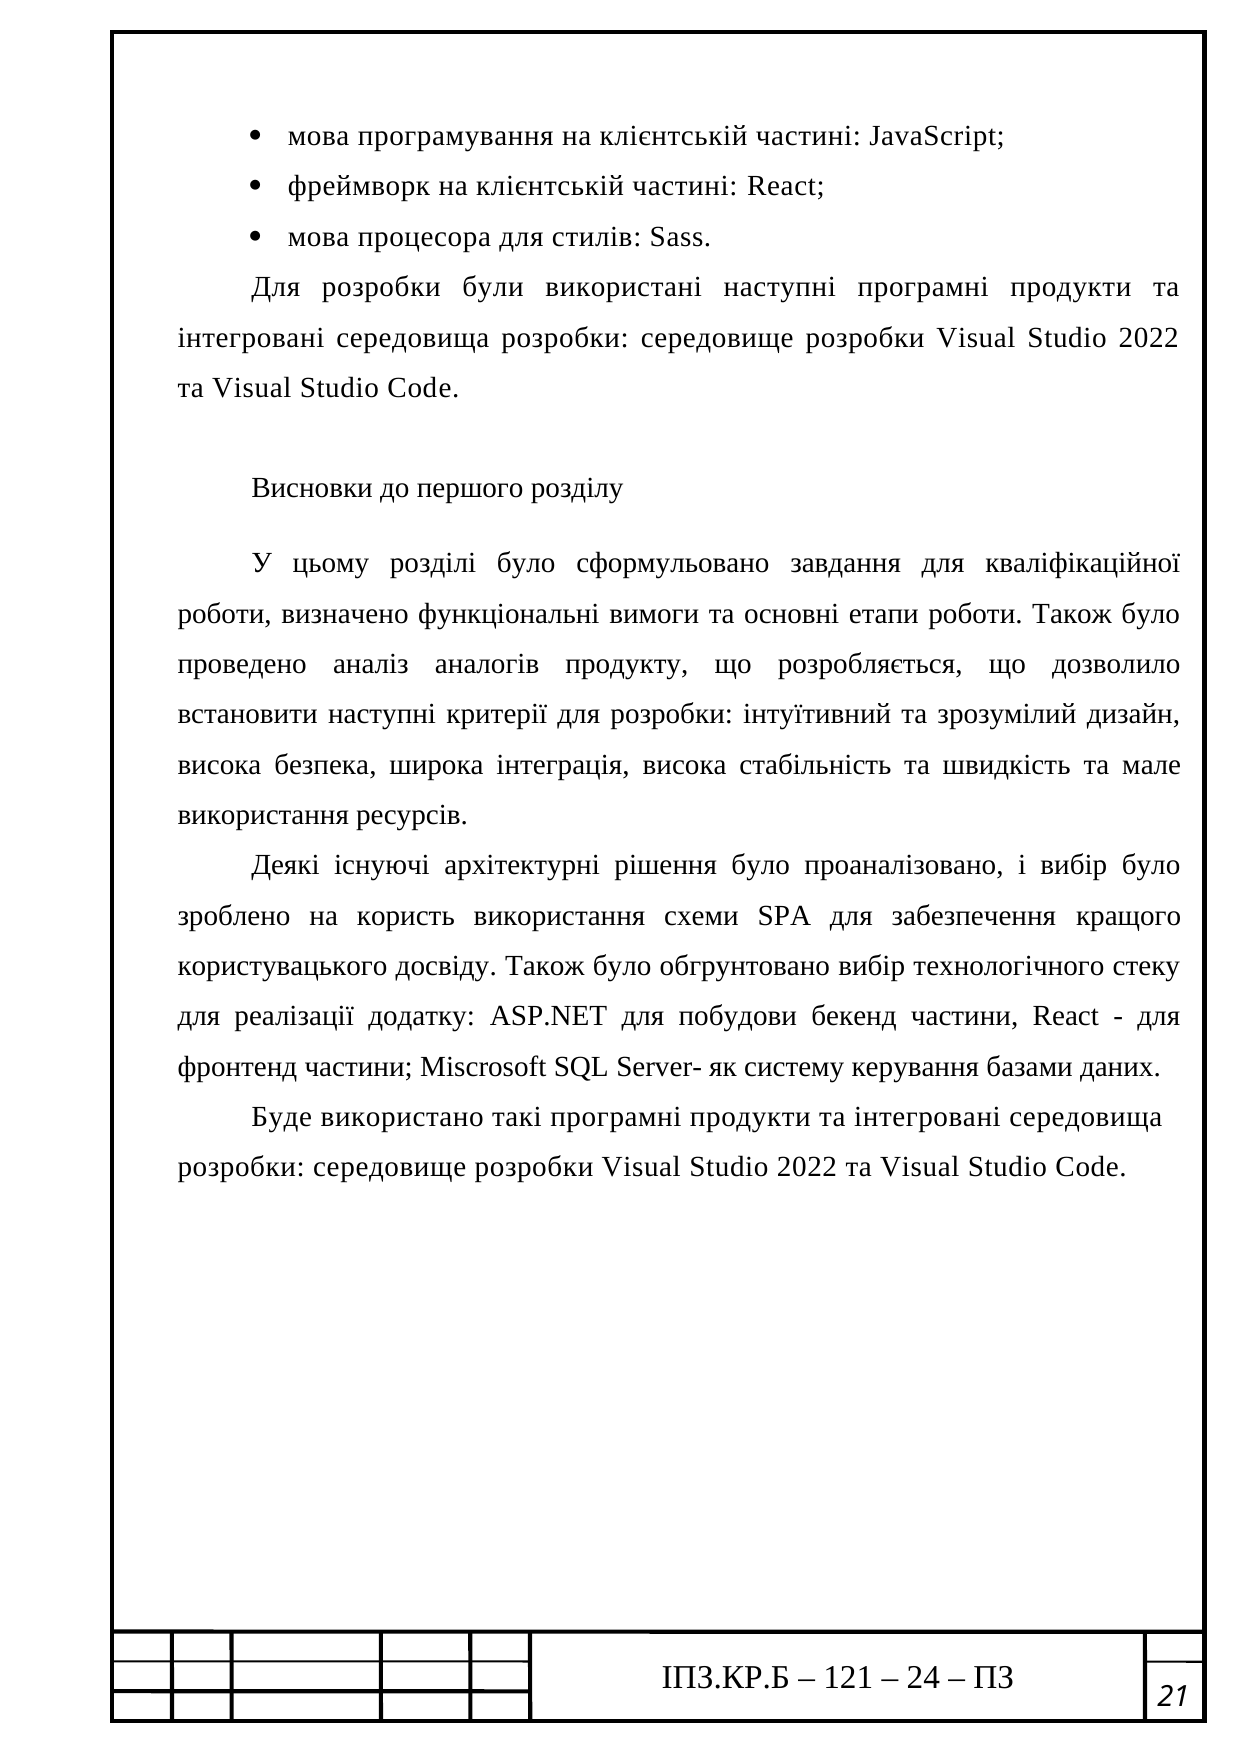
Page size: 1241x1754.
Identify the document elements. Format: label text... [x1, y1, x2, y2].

text Висновки до першого розділу [177, 470, 1181, 504]
text Для розробки були використані наступні програмні продукти та інтегровані середовища розробки: середовище розробки Visual Studio 2022 та Visual Studio Code. [177, 269, 1181, 403]
list мова програмування на клієнтській частині: JavaScript; [250, 118, 1181, 152]
text У цьому розділі було сформульовано завдання для кваліфікаційної роботи, визначено функціональні вимоги та основні етапи роботи. Також було проведено аналіз аналогів продукту, що розробляється, що дозволило встановити наступні критерії для розробки: інтуїтивний та зрозумілий дизайн, висока безпека, широка інтеграція, висока стабільність та швидкість та мале використання ресурсів. [177, 546, 1181, 831]
text Деякі існуючі архітектурні рішення було проаналізовано, і вибір було зроблено на користь використання схеми SPA для забезпечення кращого користувацького досвіду. Також було обгрунтовано вибір технологічного стеку для реалізації додатку: ASP.NET для побудови бекенд частини, React - для фронтенд частини; Miscrosoft SQL Server- як систему керування базами даних. [177, 847, 1181, 1082]
list мова процесора для стилів: Sass. [250, 219, 1181, 253]
list фреймворк на клієнтській частині: React; [250, 168, 1181, 202]
text Буде використано такі програмні продукти та інтегровані середовища розробки: середовище розробки Visual Studio 2022 та Visual Studio Code. [177, 1099, 1181, 1183]
